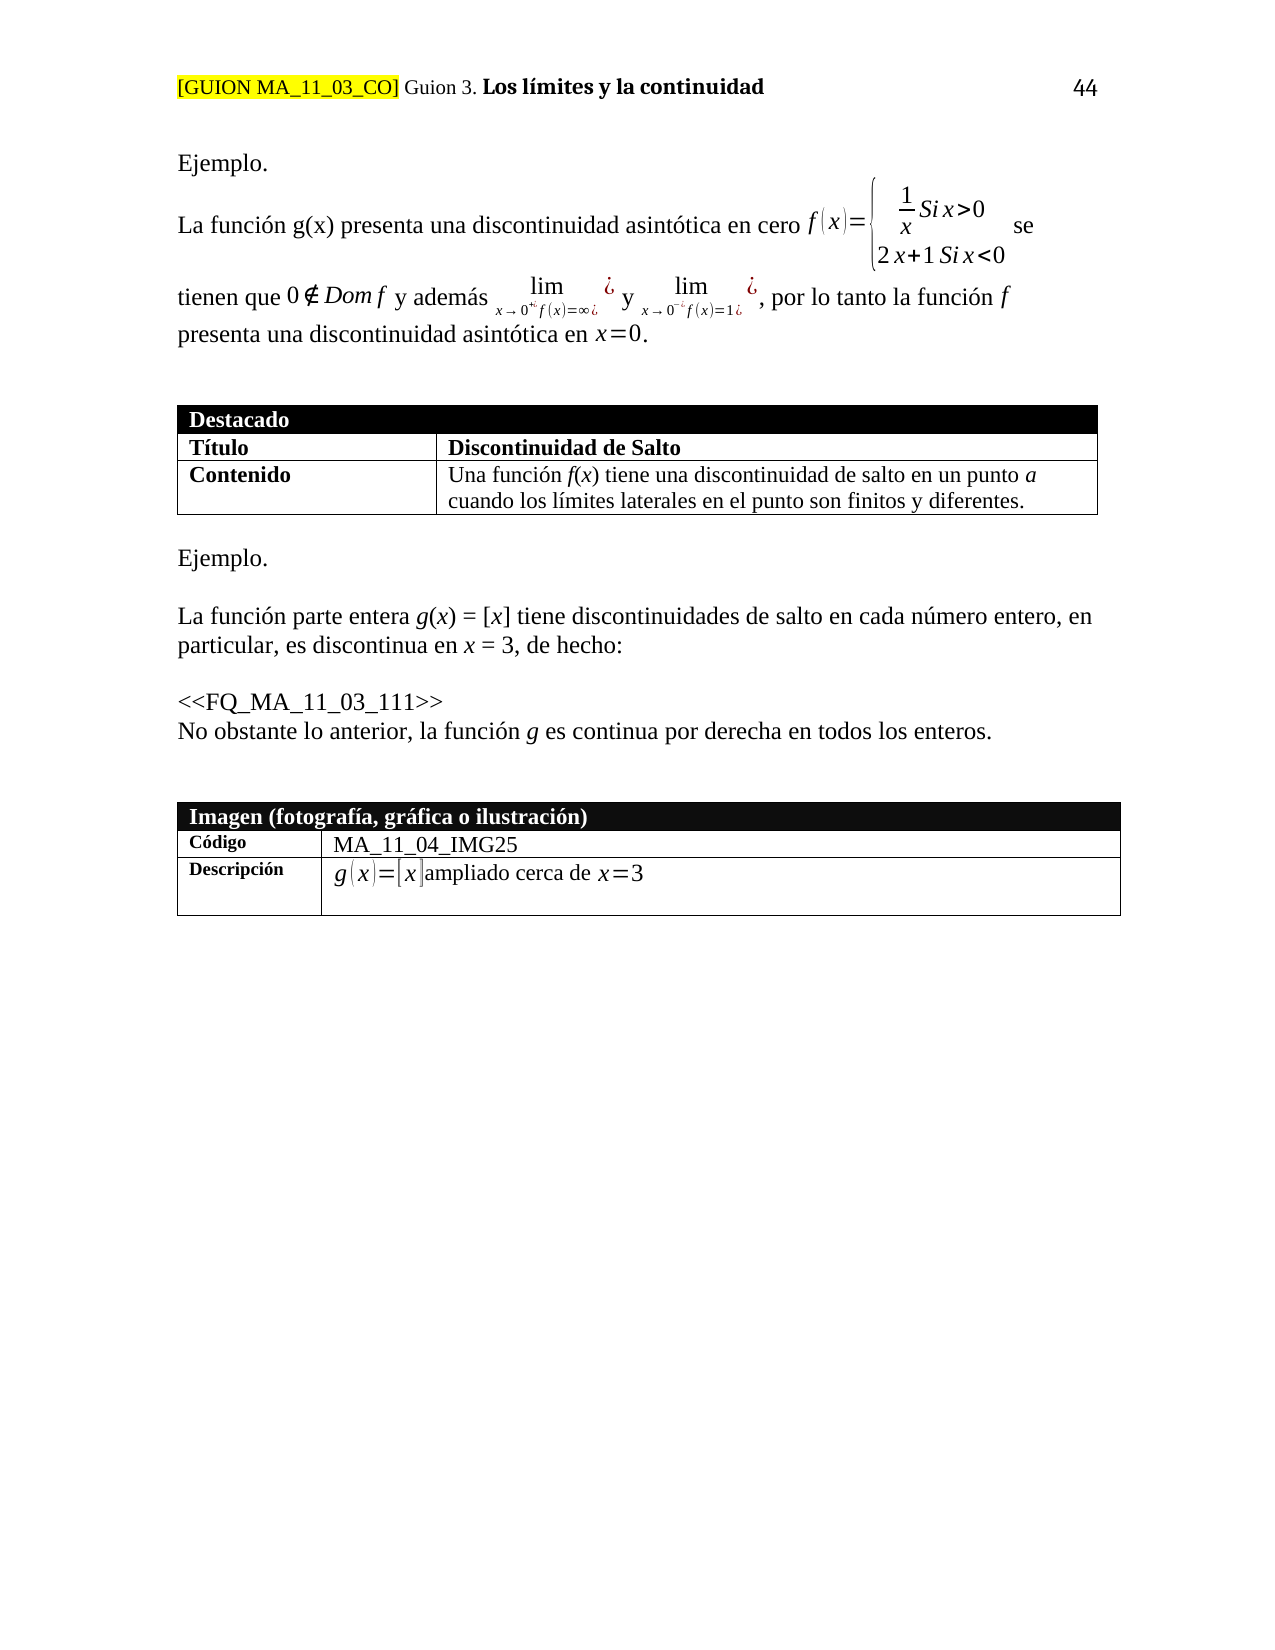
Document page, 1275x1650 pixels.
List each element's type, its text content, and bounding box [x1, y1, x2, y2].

table_header Destacado [178, 406, 1097, 433]
text Ejemplo. [177, 148, 1098, 176]
text La función g(x) presenta una discontinuidad asintótica en cero se tienen que y además y , por lo tanto la función presenta una discontinuidad asintótica en . [177, 176, 1098, 348]
table_cell Contenido [178, 461, 436, 514]
table_cell ampliado cerca de [322, 858, 1120, 915]
table_cell Discontinuidad de Salto [437, 434, 1097, 460]
text Ejemplo. [177, 543, 1098, 572]
text La función parte entera g(x) = [x] tiene discontinuidades de salto en cada número entero, en particular, es discontinua en x = 3, de hecho: [177, 601, 1098, 658]
table_cell Descripción [178, 858, 321, 915]
text No obstante lo anterior, la función g es continua por derecha en todos los enteros. [177, 716, 1098, 745]
table_cell MA_11_04_IMG25 [322, 831, 1120, 857]
table_header Imagen (fotografía, gráfica o ilustración) [178, 803, 1120, 830]
table_cell Código [178, 831, 321, 857]
table_cell Título [178, 434, 436, 460]
table_cell Una función f(x) tiene una discontinuidad de salto en un punto a cuando los límites laterales en el punto son finitos y diferentes. [437, 461, 1097, 514]
text <<FQ_MA_11_03_111>> [177, 687, 1098, 716]
